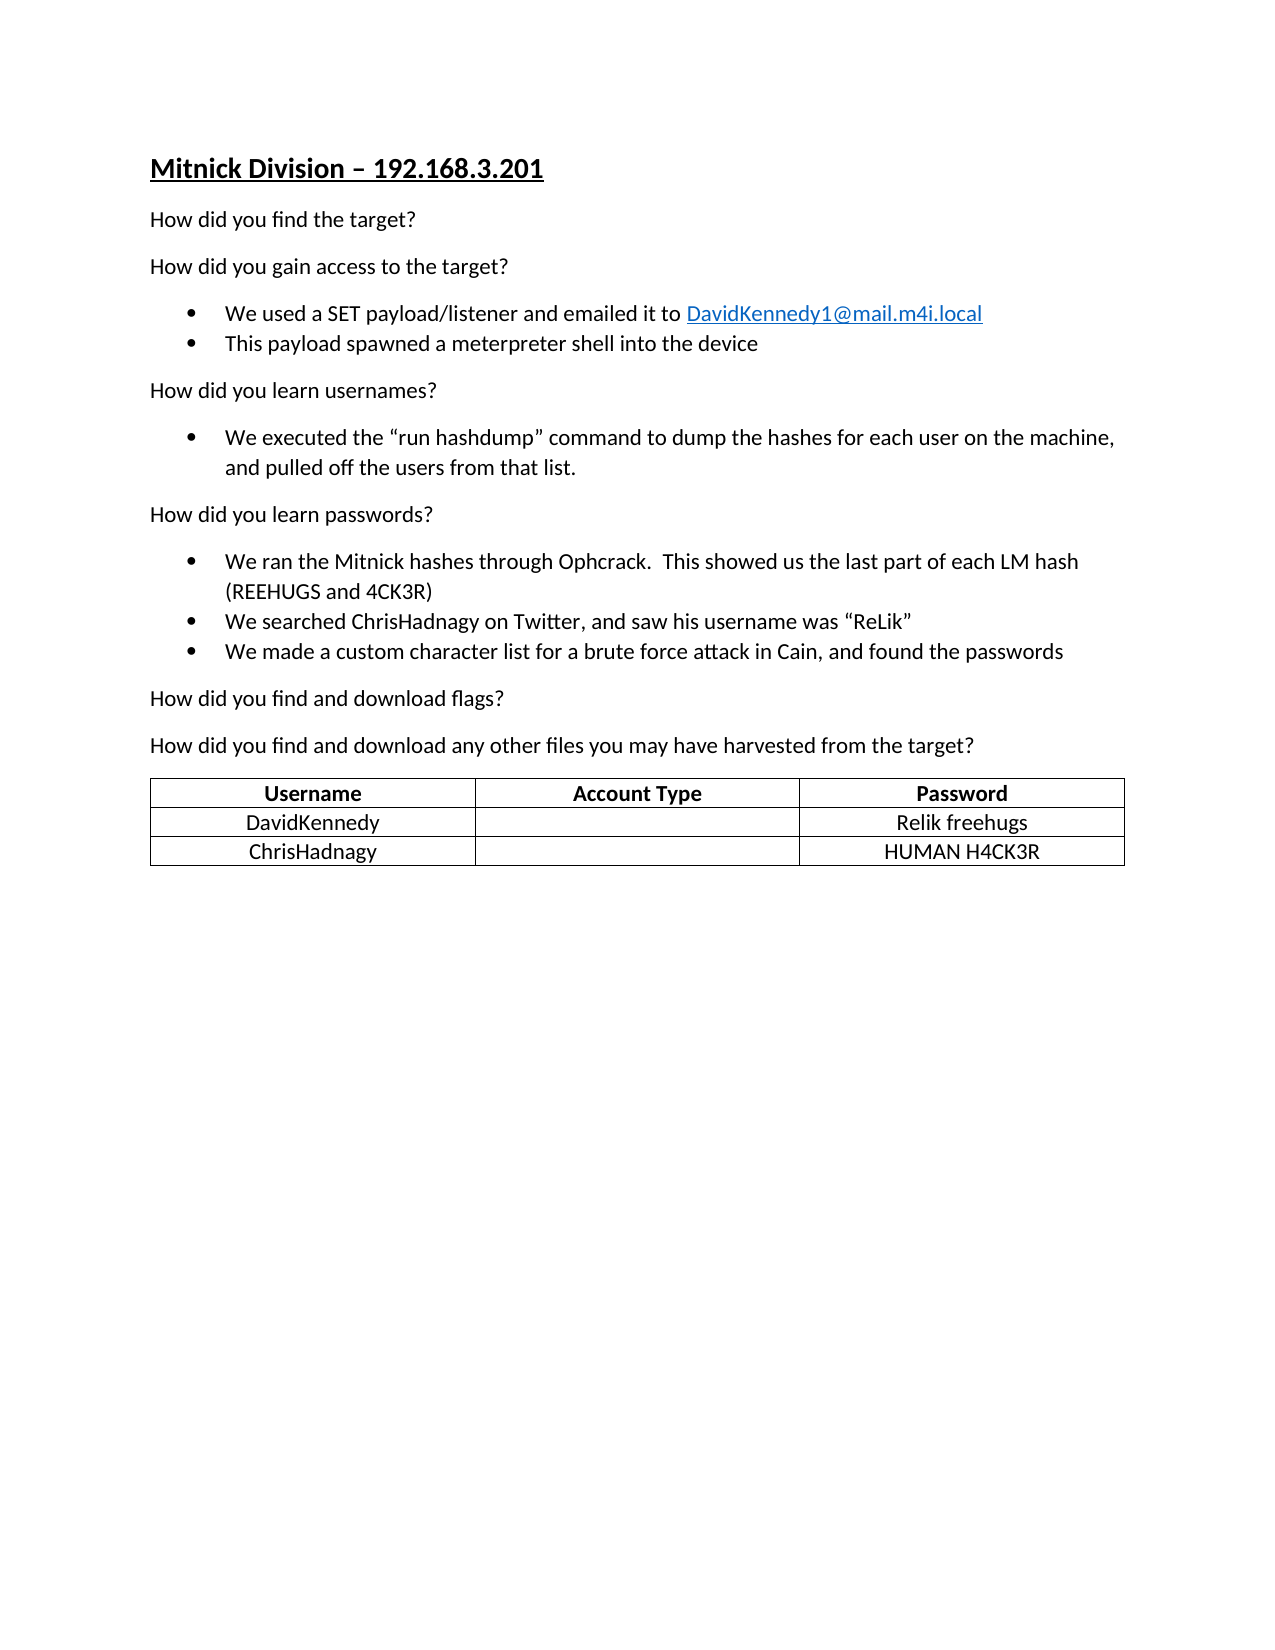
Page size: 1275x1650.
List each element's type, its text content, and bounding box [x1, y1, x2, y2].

text How did you learn usernames? [150, 376, 1125, 404]
text How did you gain access to the target? [150, 252, 1125, 280]
table_header Account Type [476, 779, 799, 807]
list We searched ChrisHadnagy on Twitter, and saw his username was “ReLik” [187, 607, 1125, 635]
table_header Username [151, 779, 475, 807]
text How did you learn passwords? [150, 500, 1125, 528]
text How did you find and download flags? [150, 684, 1125, 712]
list We used a SET payload/listener and emailed it to DavidKennedy1@mail.m4i.local [187, 299, 1125, 327]
table_cell Relik freehugs [800, 808, 1124, 836]
text How did you find and download any other files you may have harvested from the target? [150, 731, 1125, 759]
table_cell [476, 837, 799, 865]
list We executed the “run hashdump” command to dump the hashes for each user on the machine, and pulled off the users from that list. [187, 423, 1125, 481]
list We made a custom character list for a brute force attack in Cain, and found the passwords [187, 637, 1125, 665]
list This payload spawned a meterpreter shell into the device [187, 329, 1125, 357]
list We ran the Mitnick hashes through Ophcrack. This showed us the last part of each LM hash (REEHUGS and 4CK3R) [187, 547, 1125, 605]
table_header Password [800, 779, 1124, 807]
table_cell HUMAN H4CK3R [800, 837, 1124, 865]
table_cell DavidKennedy [151, 808, 475, 836]
text How did you find the target? [150, 205, 1125, 233]
table_cell ChrisHadnagy [151, 837, 475, 865]
table_cell [476, 808, 799, 836]
text Mitnick Division – 192.168.3.201 [150, 150, 1125, 186]
